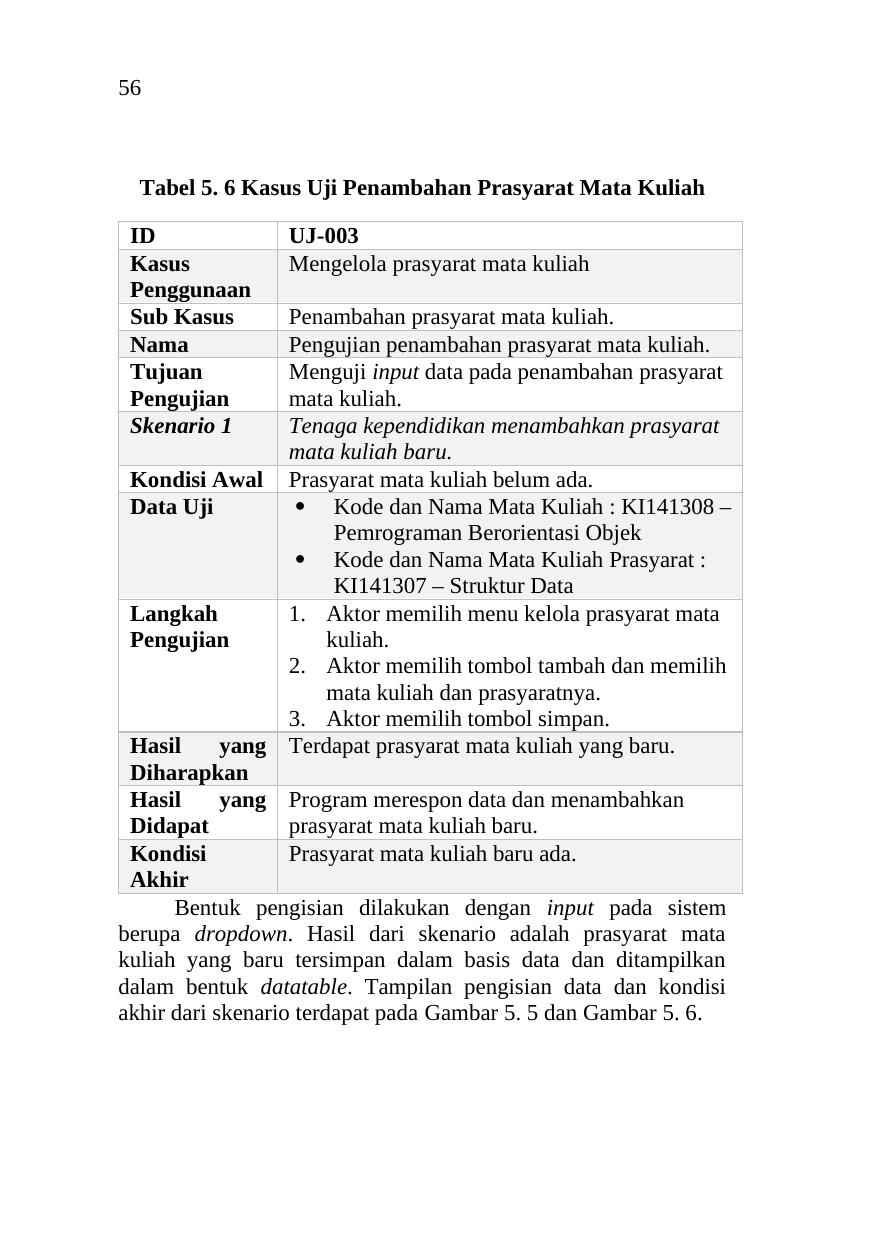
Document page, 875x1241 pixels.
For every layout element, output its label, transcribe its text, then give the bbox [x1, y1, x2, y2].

table_cell Nama [119, 331, 277, 357]
table_cell Pengujian penambahan prasyarat mata kuliah. [278, 331, 742, 357]
table_cell Kode dan Nama Mata Kuliah : KI141308 – Pemrograman Berorientasi Objek Kode dan Nama Mata Kuliah Prasyarat : KI141307 – Struktur Data [278, 493, 742, 598]
table_cell Kondisi Akhir [119, 840, 277, 893]
table_cell Kasus Penggunaan [119, 250, 277, 302]
table_header ID [119, 222, 277, 249]
text Tabel 5. 6 Kasus Uji Penambahan Prasyarat Mata Kuliah [118, 174, 726, 200]
table_cell Tujuan Pengujian [119, 358, 277, 411]
table_cell Program merespon data dan menambahkan prasyarat mata kuliah baru. [278, 786, 742, 839]
text Bentuk pengisian dilakukan dengan input pada sistem berupa dropdown. Hasil dari skenario adalah prasyarat mata kuliah yang baru tersimpan dalam basis data dan ditampilkan dalam bentuk datatable. Tampilan pengisian data dan kondisi akhir dari skenario terdapat pada Gambar 5. 5 dan Gambar 5. 6. [118, 894, 726, 1025]
table_cell Aktor memilih menu kelola prasyarat mata kuliah. Aktor memilih tombol tambah dan memilih mata kuliah dan prasyaratnya. Aktor memilih tombol simpan. [278, 600, 742, 731]
table_cell Terdapat prasyarat mata kuliah yang baru. [278, 733, 742, 785]
table_cell Hasil yang Diharapkan [119, 733, 277, 785]
table_cell Data Uji [119, 493, 277, 598]
table_cell Sub Kasus [119, 304, 277, 330]
table_cell Skenario 1 [119, 412, 277, 465]
table_header UJ-003 [278, 222, 742, 249]
table_cell Penambahan prasyarat mata kuliah. [278, 304, 742, 330]
table_cell Mengelola prasyarat mata kuliah [278, 250, 742, 302]
table_cell Menguji input data pada penambahan prasyarat mata kuliah. [278, 358, 742, 411]
table_cell Tenaga kependidikan menambahkan prasyarat mata kuliah baru. [278, 412, 742, 465]
table_cell Langkah Pengujian [119, 600, 277, 731]
table_cell Hasil yang Didapat [119, 786, 277, 839]
table_cell Prasyarat mata kuliah baru ada. [278, 840, 742, 893]
table_cell Prasyarat mata kuliah belum ada. [278, 466, 742, 492]
table_cell Kondisi Awal [119, 466, 277, 492]
